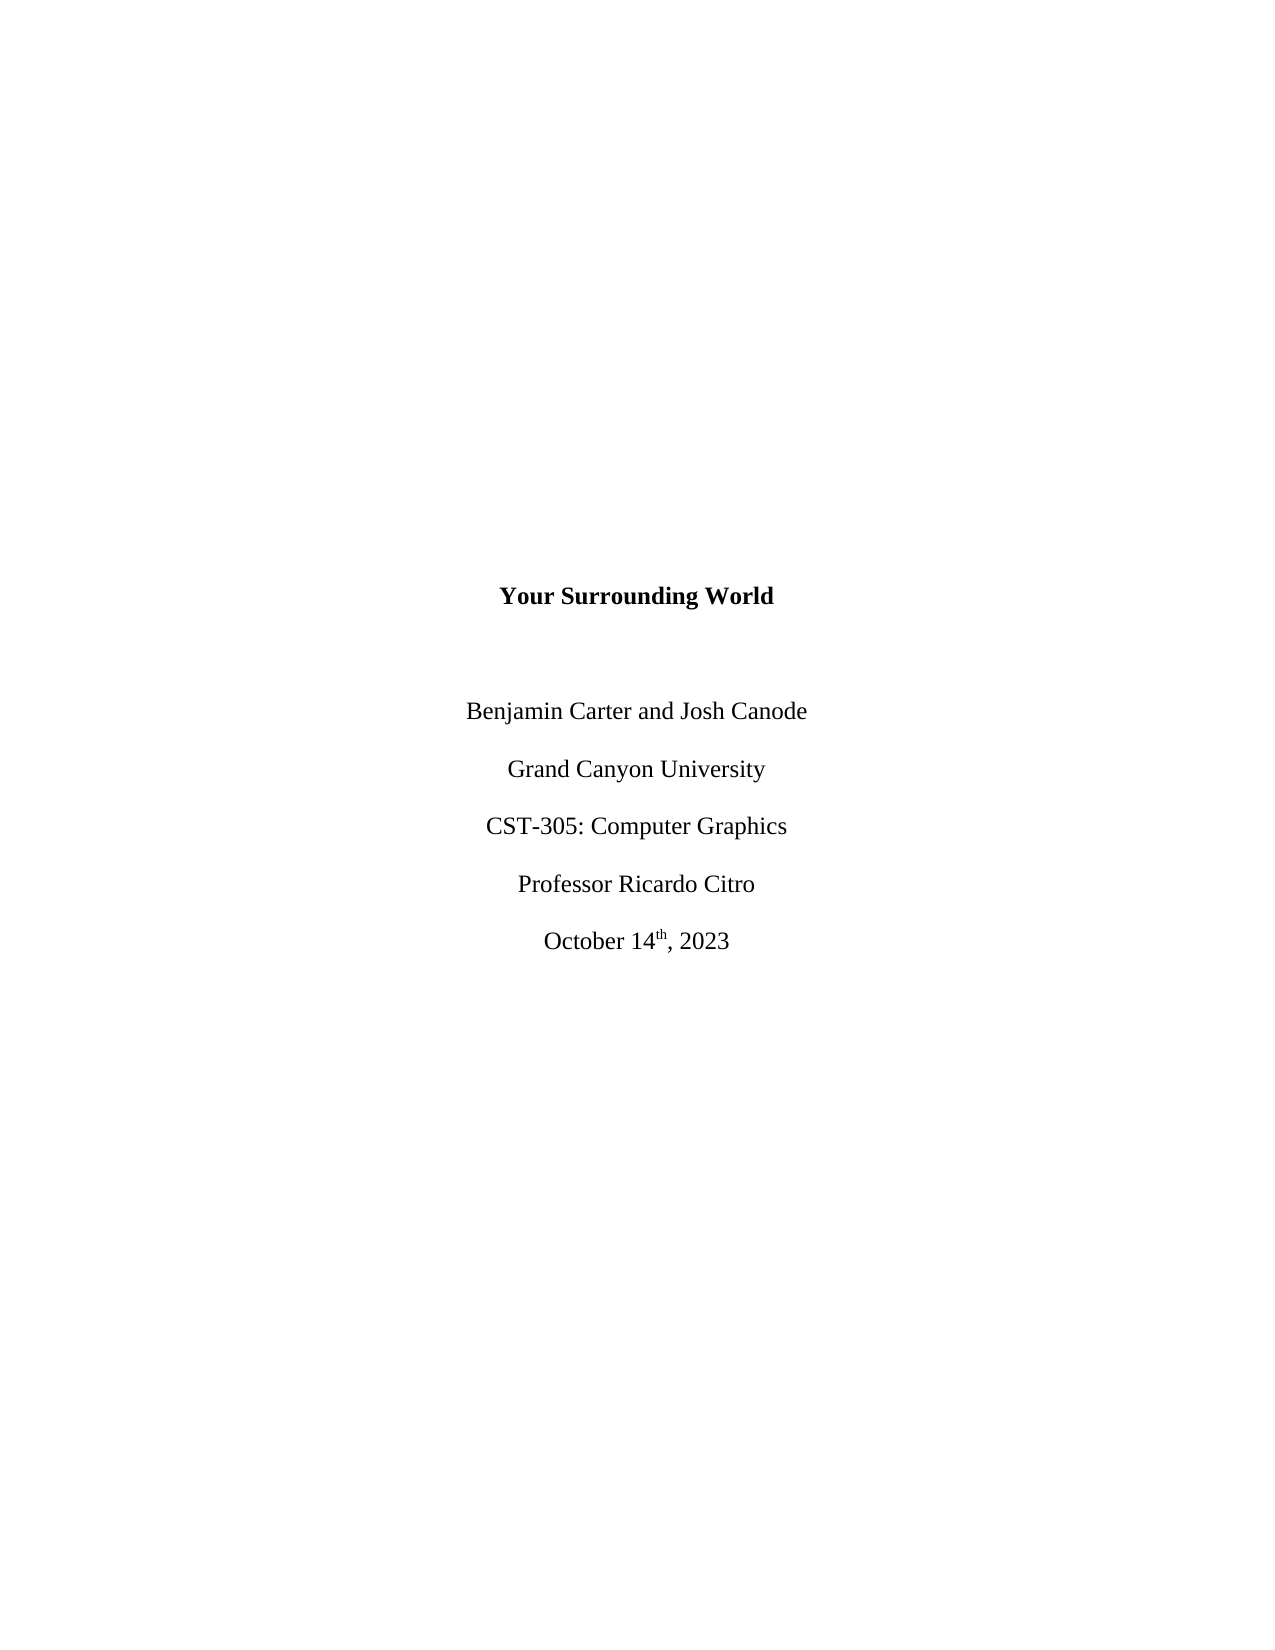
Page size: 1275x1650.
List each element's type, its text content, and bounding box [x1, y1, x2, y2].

text Professor Ricardo Citro [150, 869, 1123, 897]
text Grand Canyon University [150, 754, 1123, 782]
text CST-305: Computer Graphics [150, 811, 1123, 840]
text October 14th, 2023 [150, 926, 1123, 955]
text Benjamin Carter and Josh Canode [150, 696, 1123, 725]
text Your Surrounding World [150, 581, 1123, 610]
